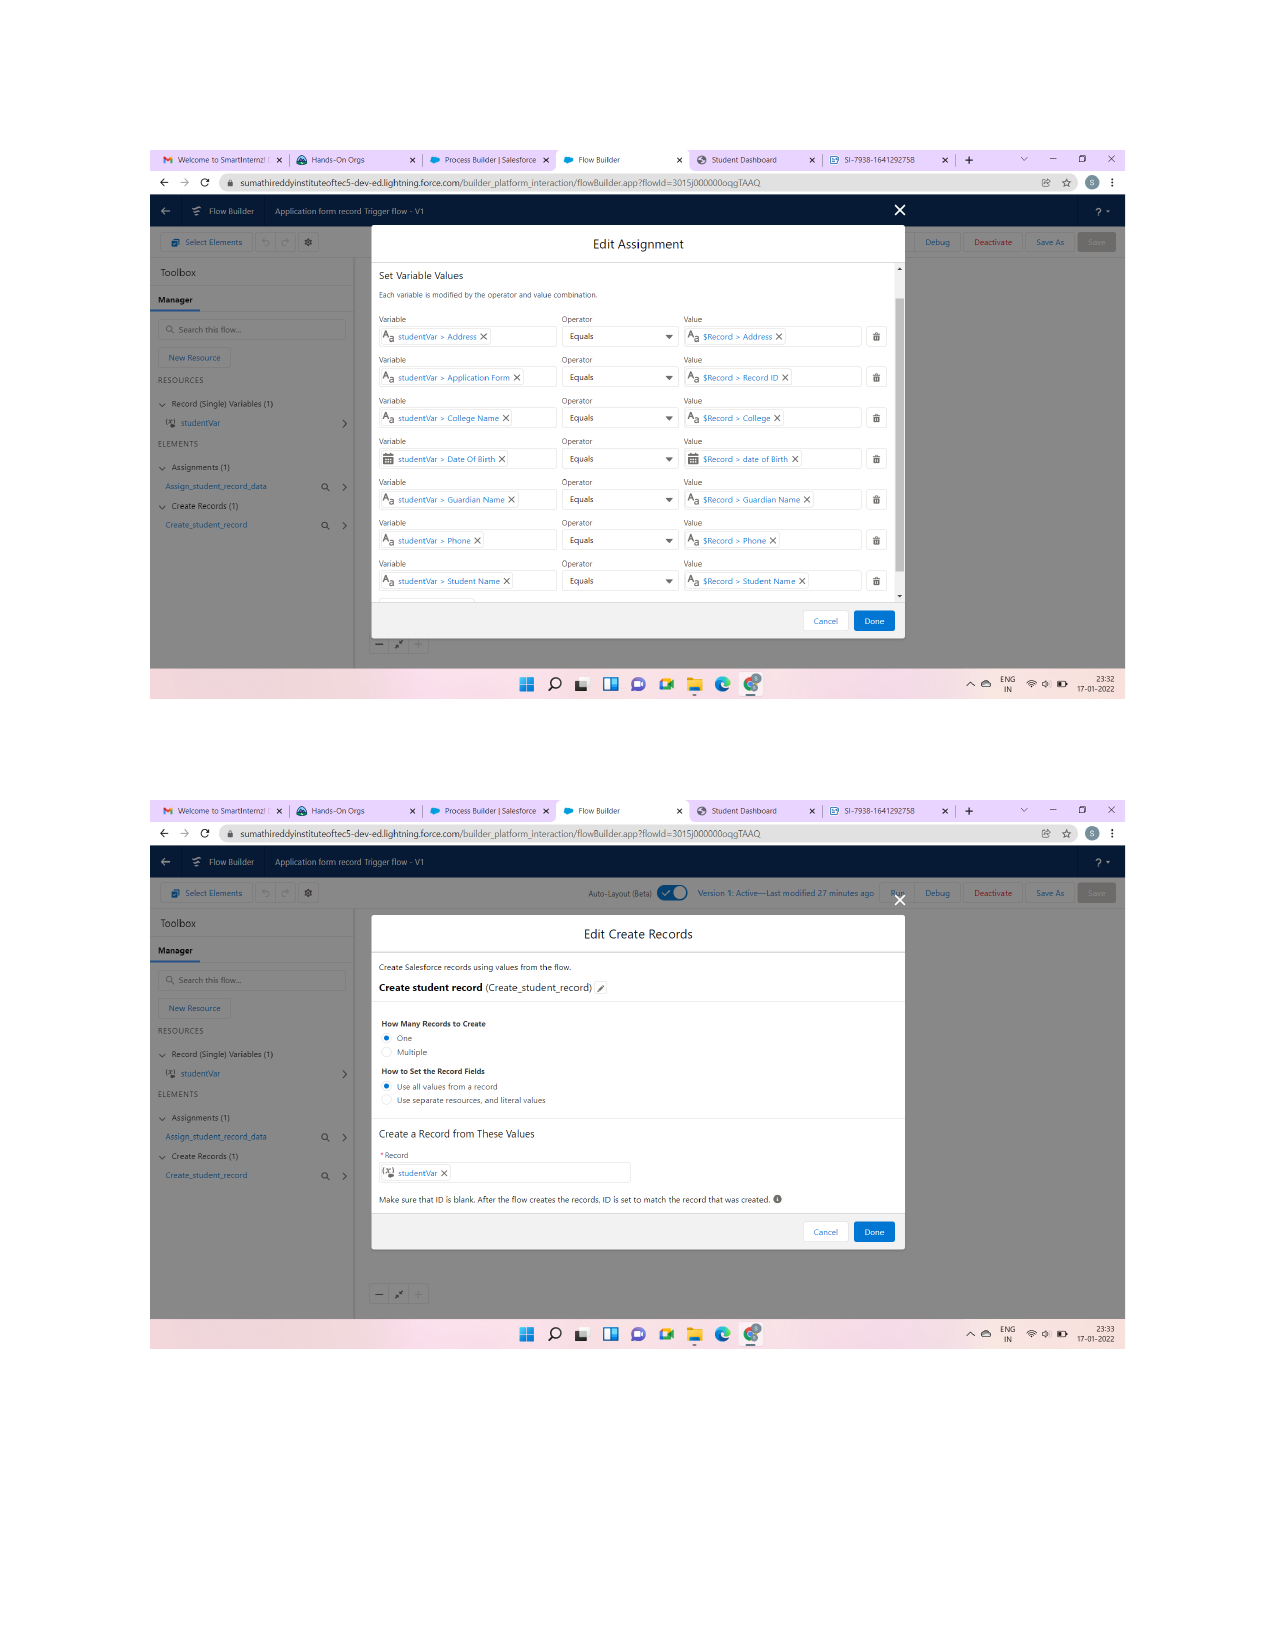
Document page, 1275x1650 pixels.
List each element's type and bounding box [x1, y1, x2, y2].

picture [150, 150, 1125, 699]
picture [150, 800, 1125, 1349]
